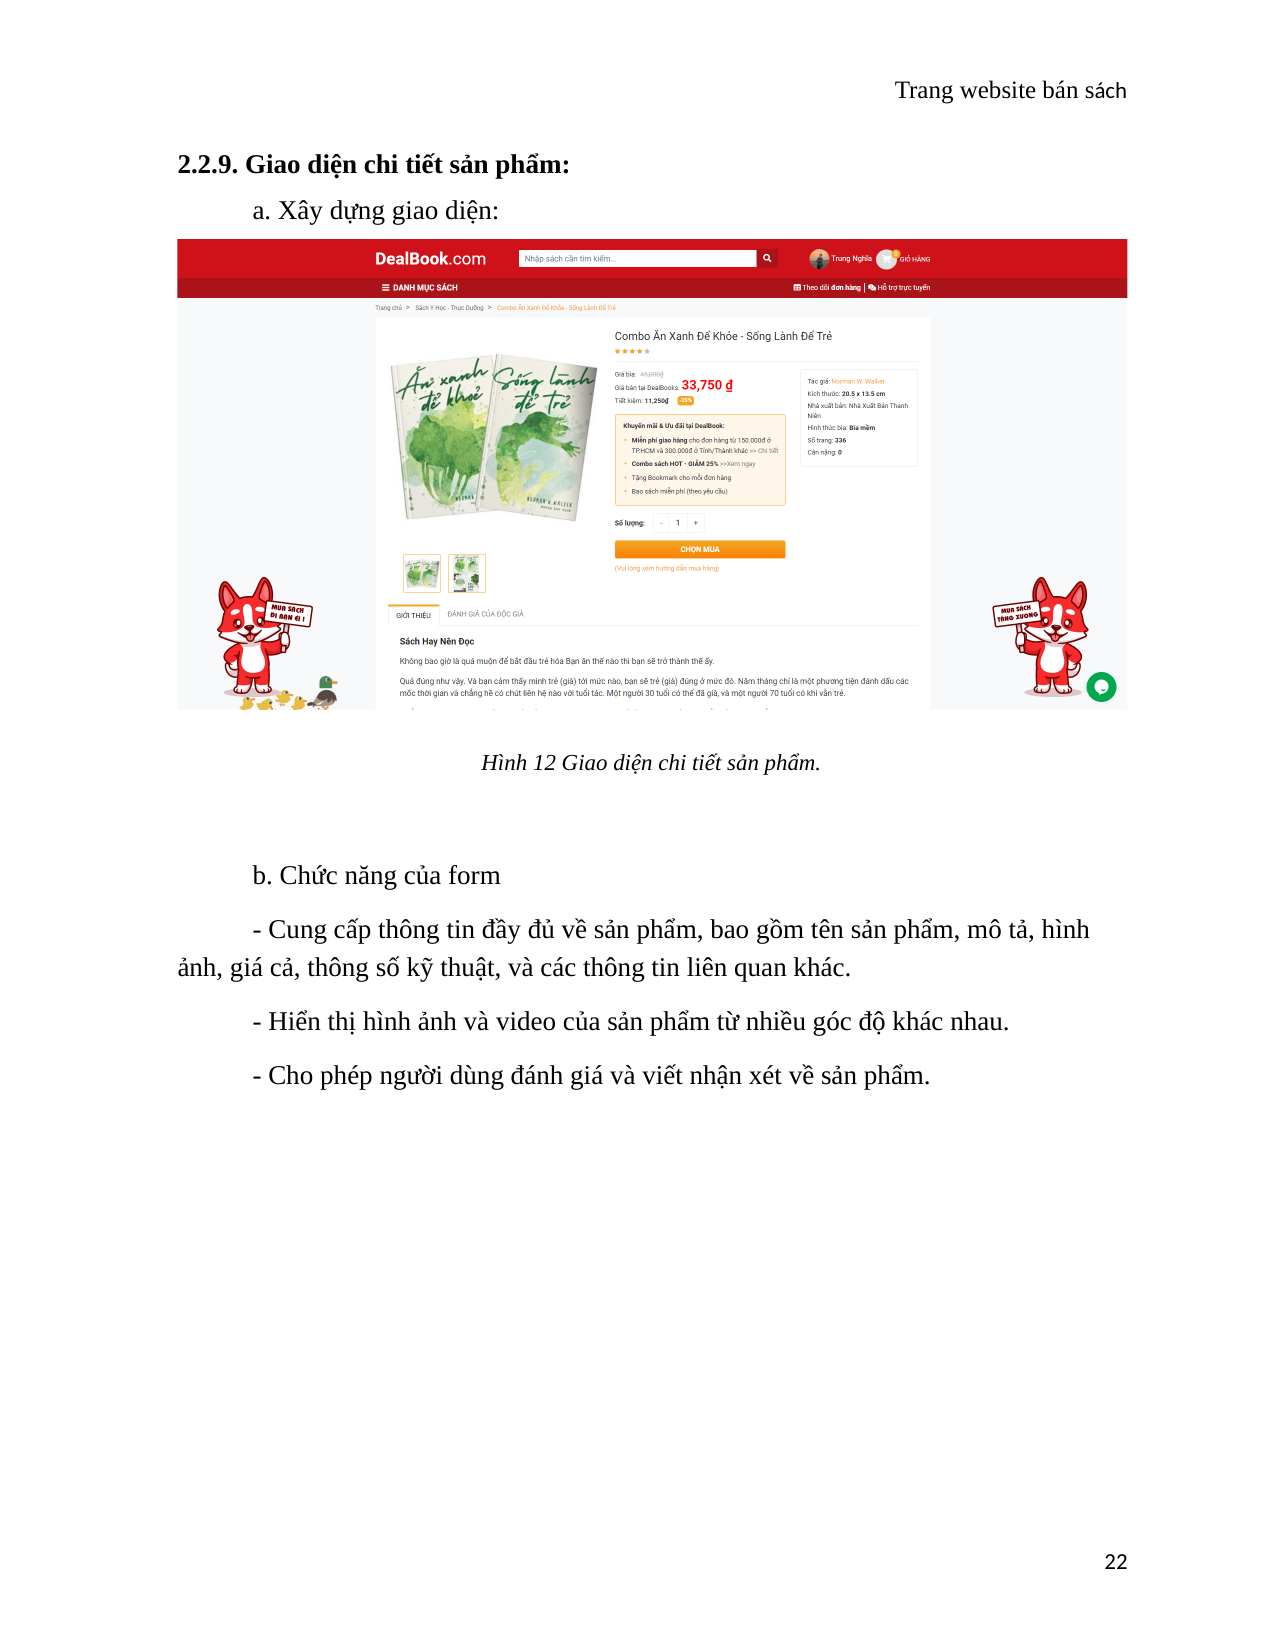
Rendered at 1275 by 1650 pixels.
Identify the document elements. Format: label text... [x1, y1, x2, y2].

text Hình 12 Giao diện chi tiết sản phẩm. [177, 740, 1127, 778]
text - Cho phép người dùng đánh giá và viết nhận xét về sản phẩm. [177, 1054, 1127, 1092]
text b. Chức năng của form [177, 854, 1127, 892]
text - Cung cấp thông tin đầy đủ về sản phẩm, bao gồm tên sản phẩm, mô tả, hình ảnh, giá cả, thông số kỹ thuật, và các thông tin liên quan khác. [177, 909, 1127, 984]
picture [177, 239, 1128, 710]
text a. Xây dựng giao diện: [177, 194, 1127, 239]
subtitle 2.2.9. Giao diện chi tiết sản phẩm: [177, 148, 1127, 179]
text - Hiển thị hình ảnh và video của sản phẩm từ nhiều góc độ khác nhau. [177, 1000, 1127, 1038]
